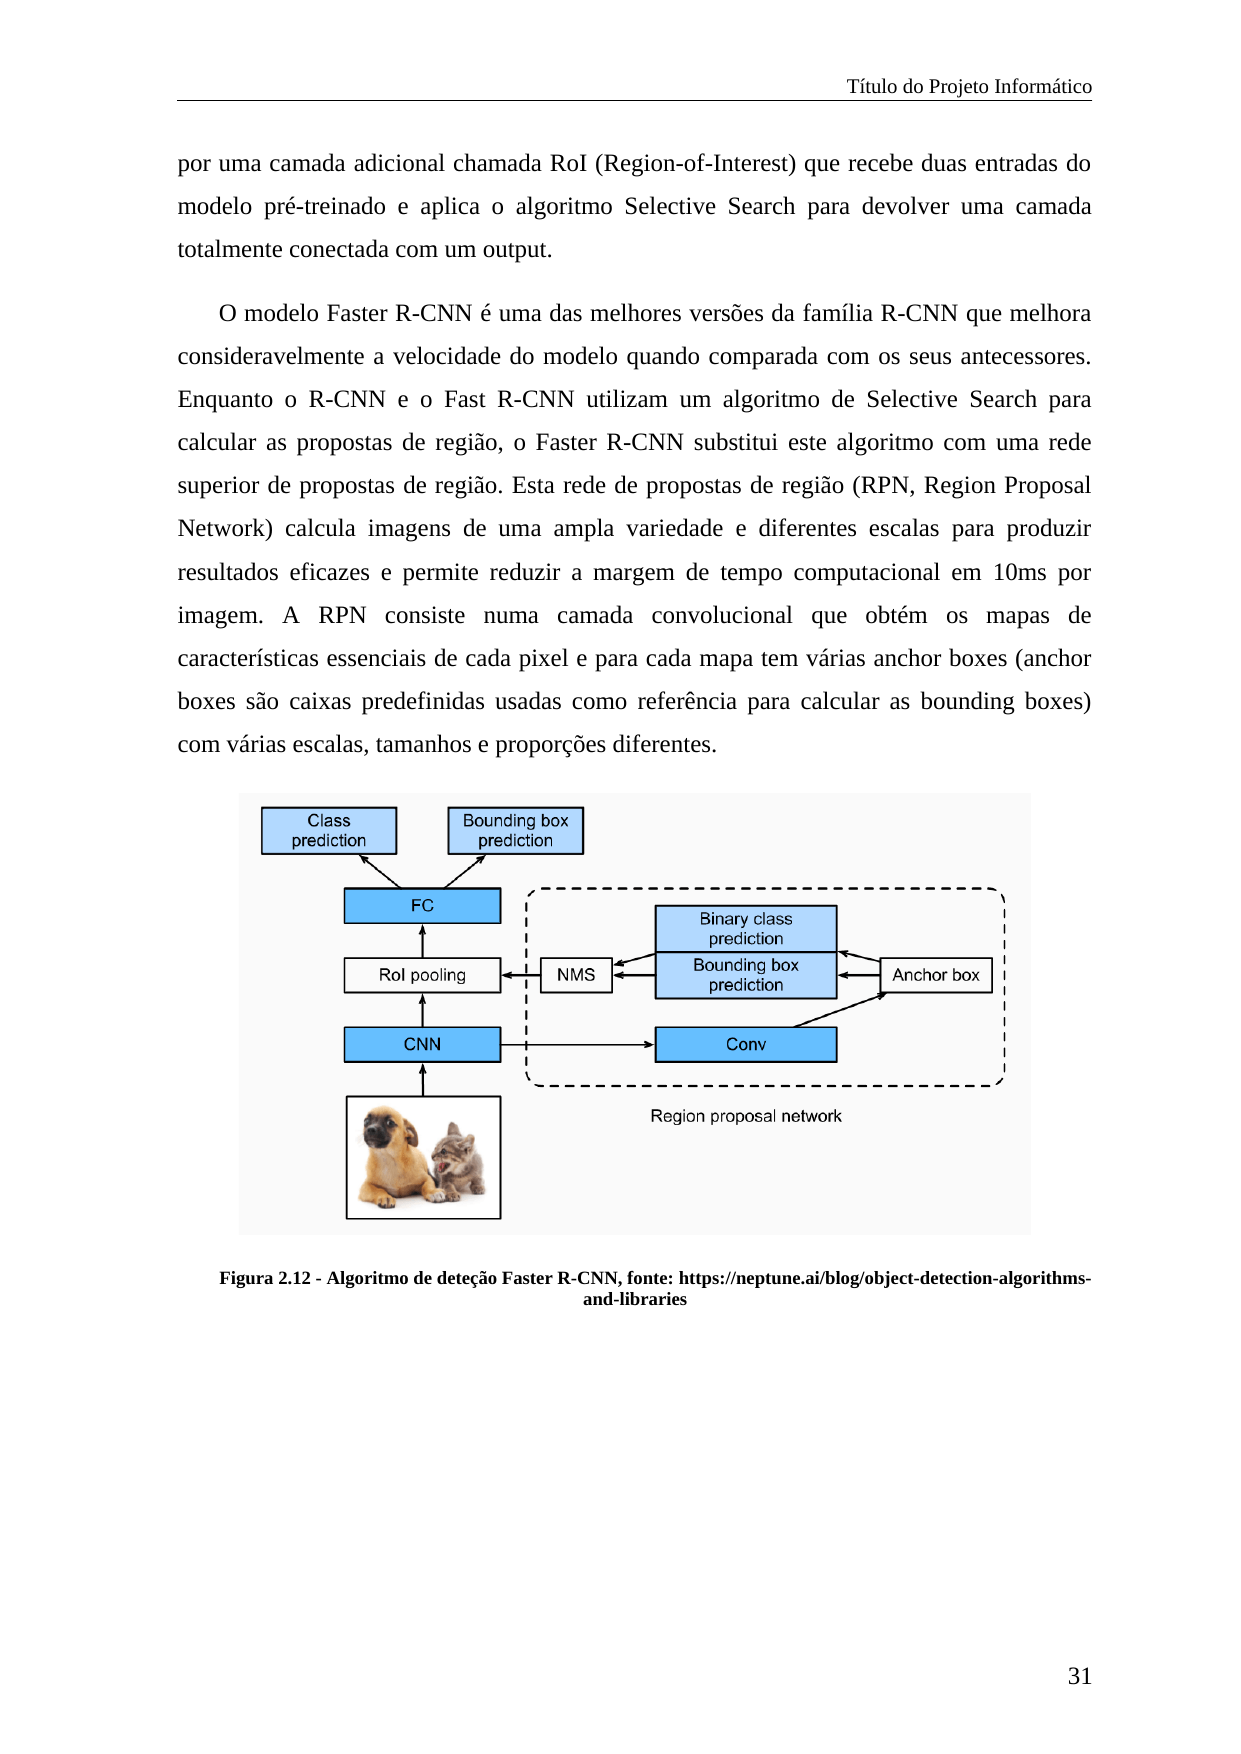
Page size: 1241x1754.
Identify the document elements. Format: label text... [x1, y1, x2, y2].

text O modelo Faster R-CNN é uma das melhores versões da família R-CNN que melhora consideravelmente a velocidade do modelo quando comparada com os seus antecessores. Enquanto o R-CNN e o Fast R-CNN utilizam um algoritmo de Selective Search para calcular as propostas de região, o Faster R-CNN substitui este algoritmo com uma rede superior de propostas de região. Esta rede de propostas de região (RPN, Region Proposal Network) calcula imagens de uma ampla variedade e diferentes escalas para produzir resultados eficazes e permite reduzir a margem de tempo computacional em 10ms por imagem. A RPN consiste numa camada convolucional que obtém os mapas de características essenciais de cada pixel e para cada mapa tem várias anchor boxes (anchor boxes são caixas predefinidas usadas como referência para calcular as bounding boxes) com várias escalas, tamanhos e proporções diferentes. [177, 298, 1092, 758]
picture [238, 793, 1031, 1235]
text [177, 148, 1092, 263]
